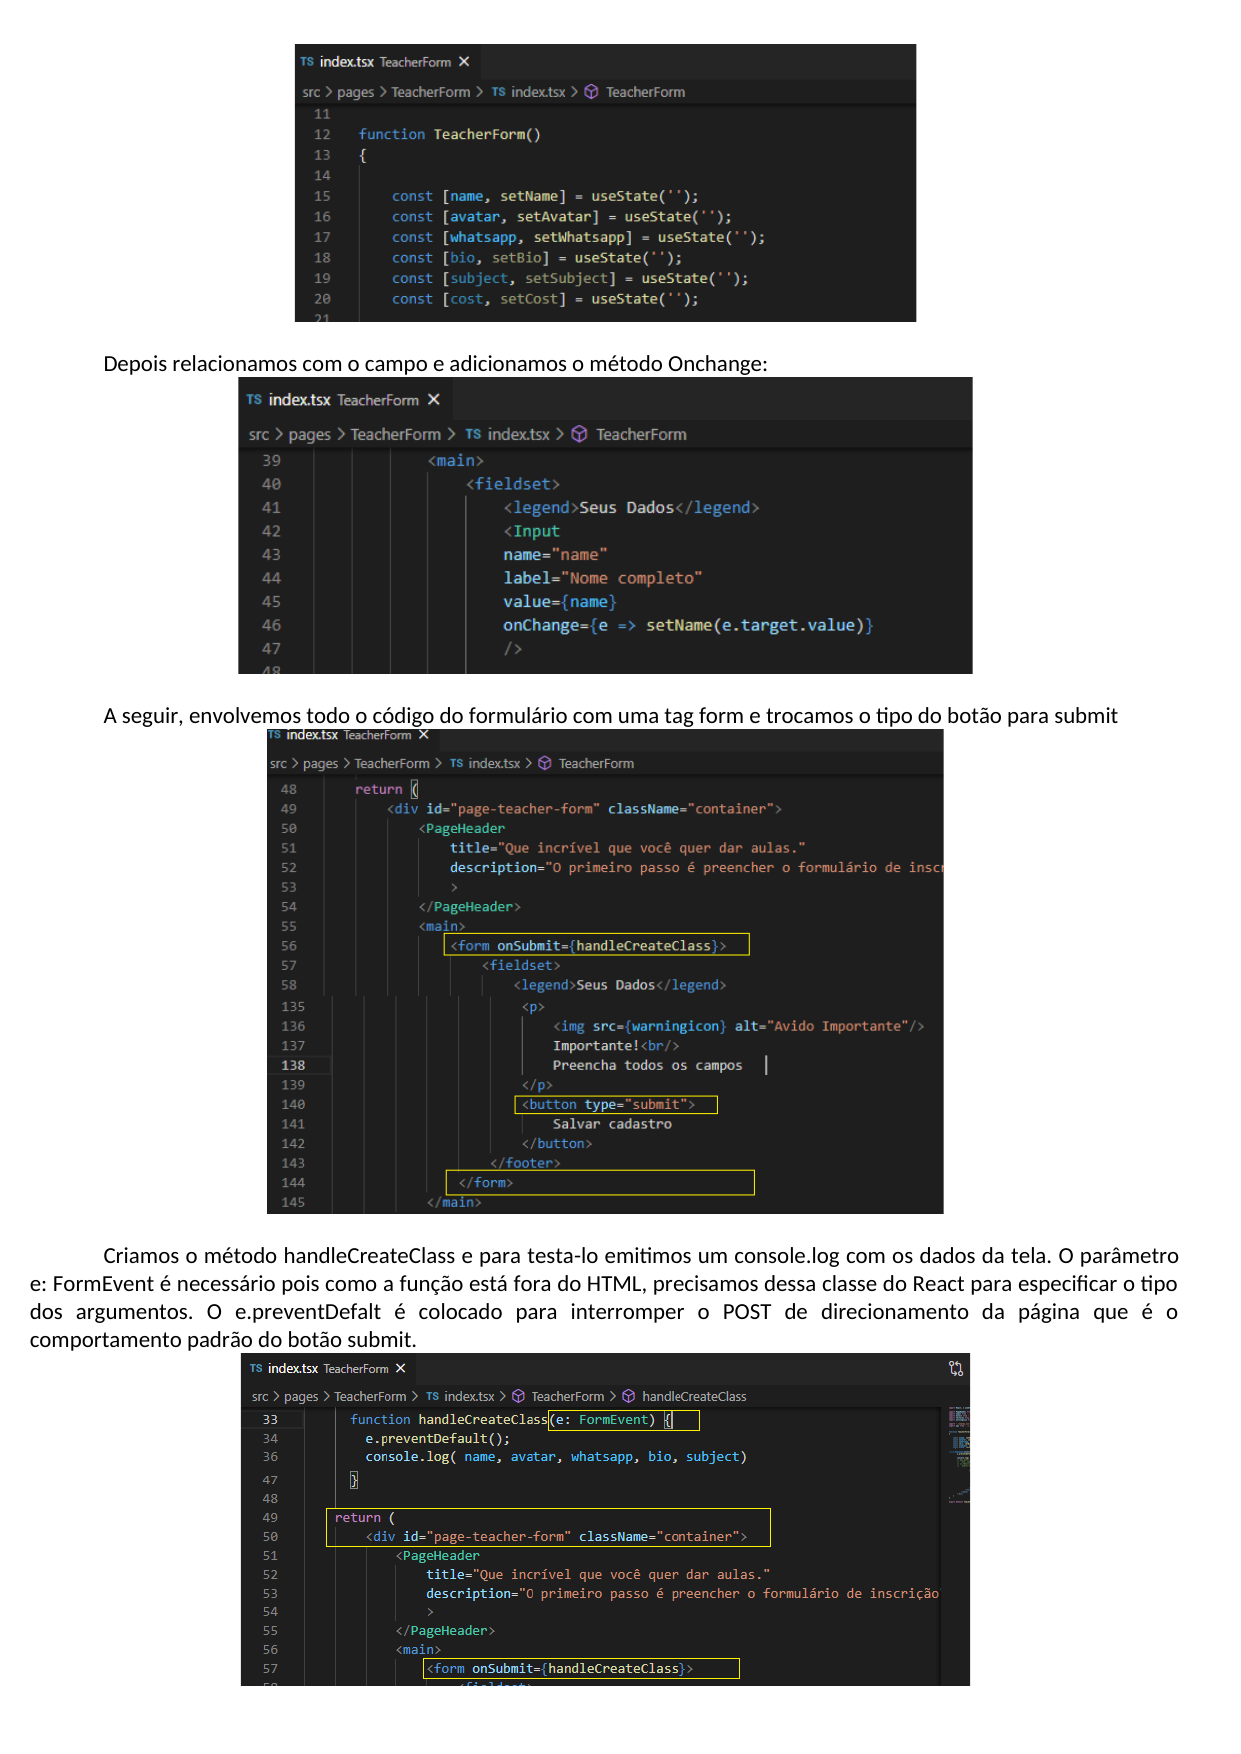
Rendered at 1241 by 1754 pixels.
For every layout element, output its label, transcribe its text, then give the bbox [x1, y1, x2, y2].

picture [267, 729, 944, 1214]
text Criamos o método handleCreateClass e para testa-lo emitimos um console.log com os dados da tela. O parâmetro e: FormEvent é necessário pois como a função está fora do HTML, precisamos dessa classe do React para especificar o tipo dos argumentos. O e.preventDefalt é colocado para interromper o POST de direcionamento da página que é o comportamento padrão do botão submit. [29, 1241, 1181, 1353]
text Depois relacionamos com o campo e adicionamos o método Onchange: [29, 349, 1181, 377]
picture [238, 377, 973, 674]
picture [294, 44, 917, 322]
picture [240, 1353, 971, 1686]
text A seguir, envolvemos todo o código do formulário com uma tag form e trocamos o tipo do botão para submit [29, 702, 1181, 729]
